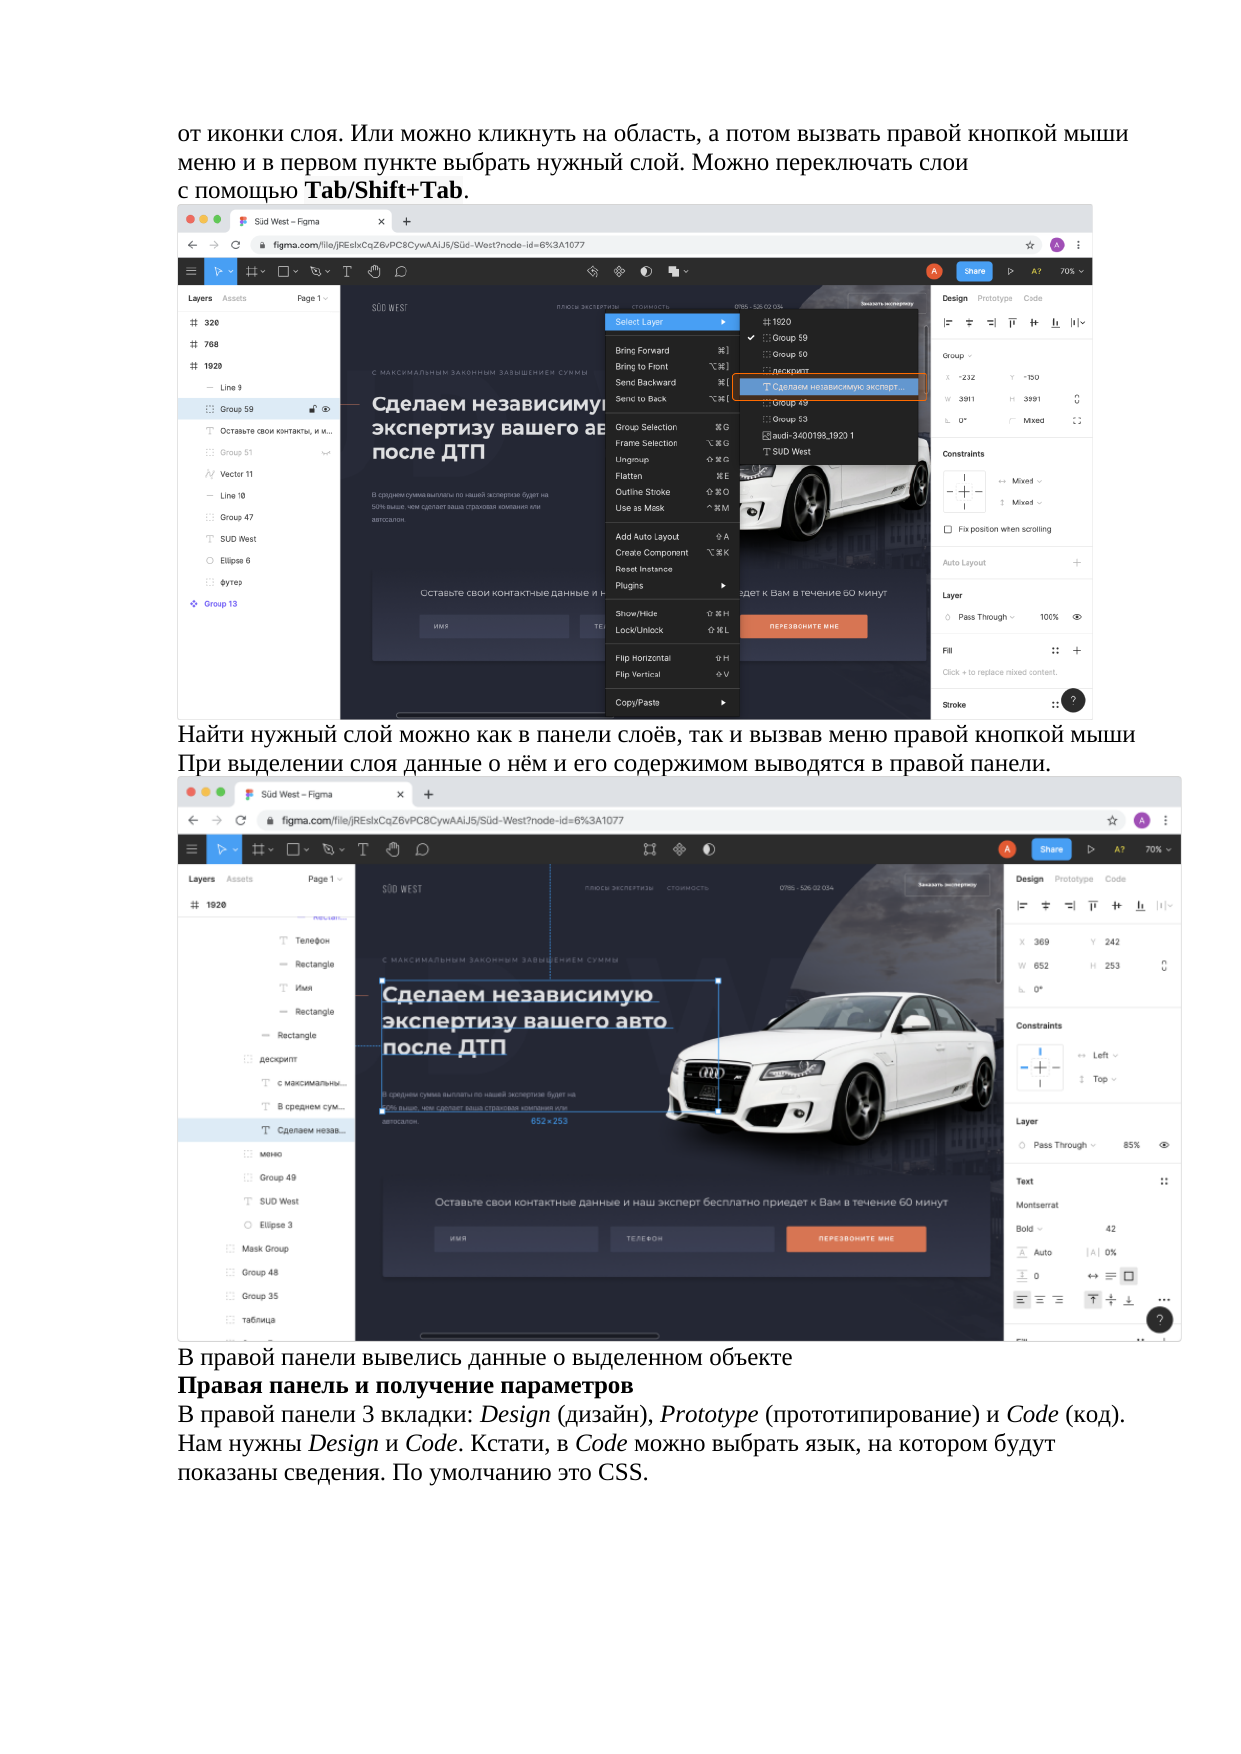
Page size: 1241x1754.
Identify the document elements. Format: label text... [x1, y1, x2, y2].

text В правой панели вывелись данные о выделенном объекте [177, 1342, 1152, 1370]
text В правой панели 3 вкладки: Design (дизайн), Prototype (прототипирование) и Code (код). Нам нужны Design и Code. Кстати, в Code можно выбрать язык, на котором будут показаны сведения. По умолчанию это CSS. [177, 1399, 1152, 1485]
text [177, 118, 1152, 204]
picture [177, 204, 1093, 720]
picture [177, 776, 1182, 1342]
subtitle Правая панель и получение параметров [177, 1370, 1152, 1399]
text При выделении слоя данные о нём и его содержимом выводятся в правой панели. [177, 748, 1152, 776]
